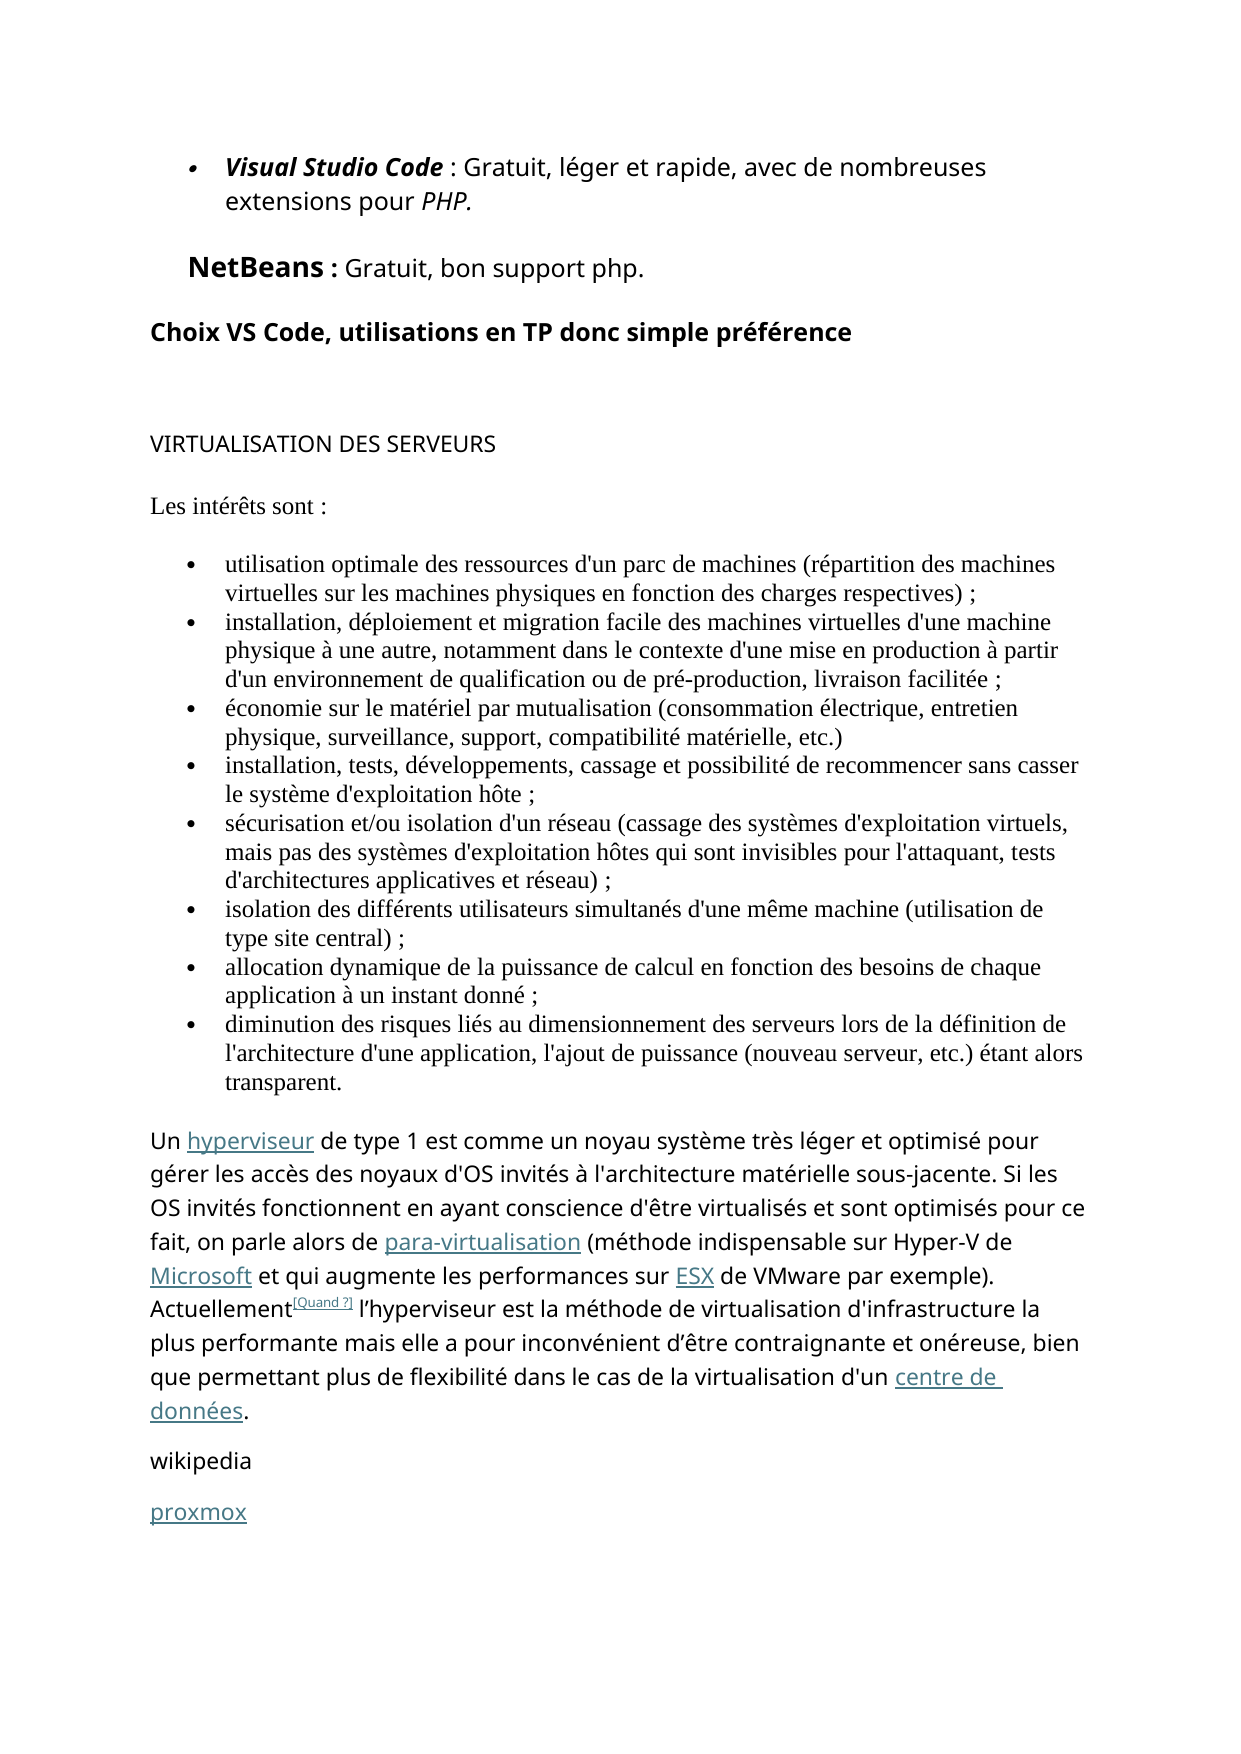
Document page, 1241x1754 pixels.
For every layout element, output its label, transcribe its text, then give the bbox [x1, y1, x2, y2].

list économie sur le matériel par mutualisation (consommation électrique, entretien physique, surveillance, support, compatibilité matérielle, etc.) [187, 693, 1090, 751]
text proxmox [150, 1496, 1090, 1527]
list isolation des différents utilisateurs simultanés d'une même machine (utilisation de type site central) ; [187, 894, 1090, 952]
list utilisation optimale des ressources d'un parc de machines (répartition des machines virtuelles sur les machines physiques en fonction des charges respectives) ; [187, 549, 1090, 607]
text wikipedia [150, 1445, 1090, 1476]
list allocation dynamique de la puissance de calcul en fonction des besoins de chaque application à un instant donné ; [187, 952, 1090, 1009]
list Visual Studio Code : Gratuit, léger et rapide, avec de nombreuses extensions pour PHP. [187, 150, 1090, 218]
list sécurisation et/ou isolation d'un réseau (cassage des systèmes d'exploitation virtuels, mais pas des systèmes d'exploitation hôtes qui sont invisibles pour l'attaquant, tests d'architectures applicatives et réseau) ; [187, 808, 1090, 894]
text Les intérêts sont : [150, 491, 1090, 520]
list installation, tests, développements, cassage et possibilité de recommencer sans casser le système d'exploitation hôte ; [187, 751, 1090, 808]
list diminution des risques liés au dimensionnement des serveurs lors de la définition de l'architecture d'une application, l'ajout de puissance (nouveau serveur, etc.) étant alors transparent. [187, 1009, 1090, 1096]
text VIRTUALISATION DES SERVEURS [150, 428, 1090, 460]
text Choix VS Code, utilisations en TP donc simple préférence [150, 315, 1090, 349]
text Un hyperviseur de type 1 est comme un noyau système très léger et optimisé pour gérer les accès des noyaux d'OS invités à l'architecture matérielle sous-jacente. Si les OS invités fonctionnent en ayant conscience d'être virtualisés et sont optimisés pour ce fait, on parle alors de para-virtualisation (méthode indispensable sur Hyper-V de Microsoft et qui augmente les performances sur ESX de VMware par exemple). Actuellement[Quand ?] l’hyperviseur est la méthode de virtualisation d'infrastructure la plus performante mais elle a pour inconvénient d’être contraignante et onéreuse, bien que permettant plus de flexibilité dans le cas de la virtualisation d'un centre de données. [150, 1125, 1090, 1426]
text NetBeans : Gratuit, bon support php. [150, 247, 1090, 286]
list installation, déploiement et migration facile des machines virtuelles d'une machine physique à une autre, notamment dans le contexte d'une mise en production à partir d'un environnement de qualification ou de pré-production, livraison facilitée ; [187, 607, 1090, 693]
